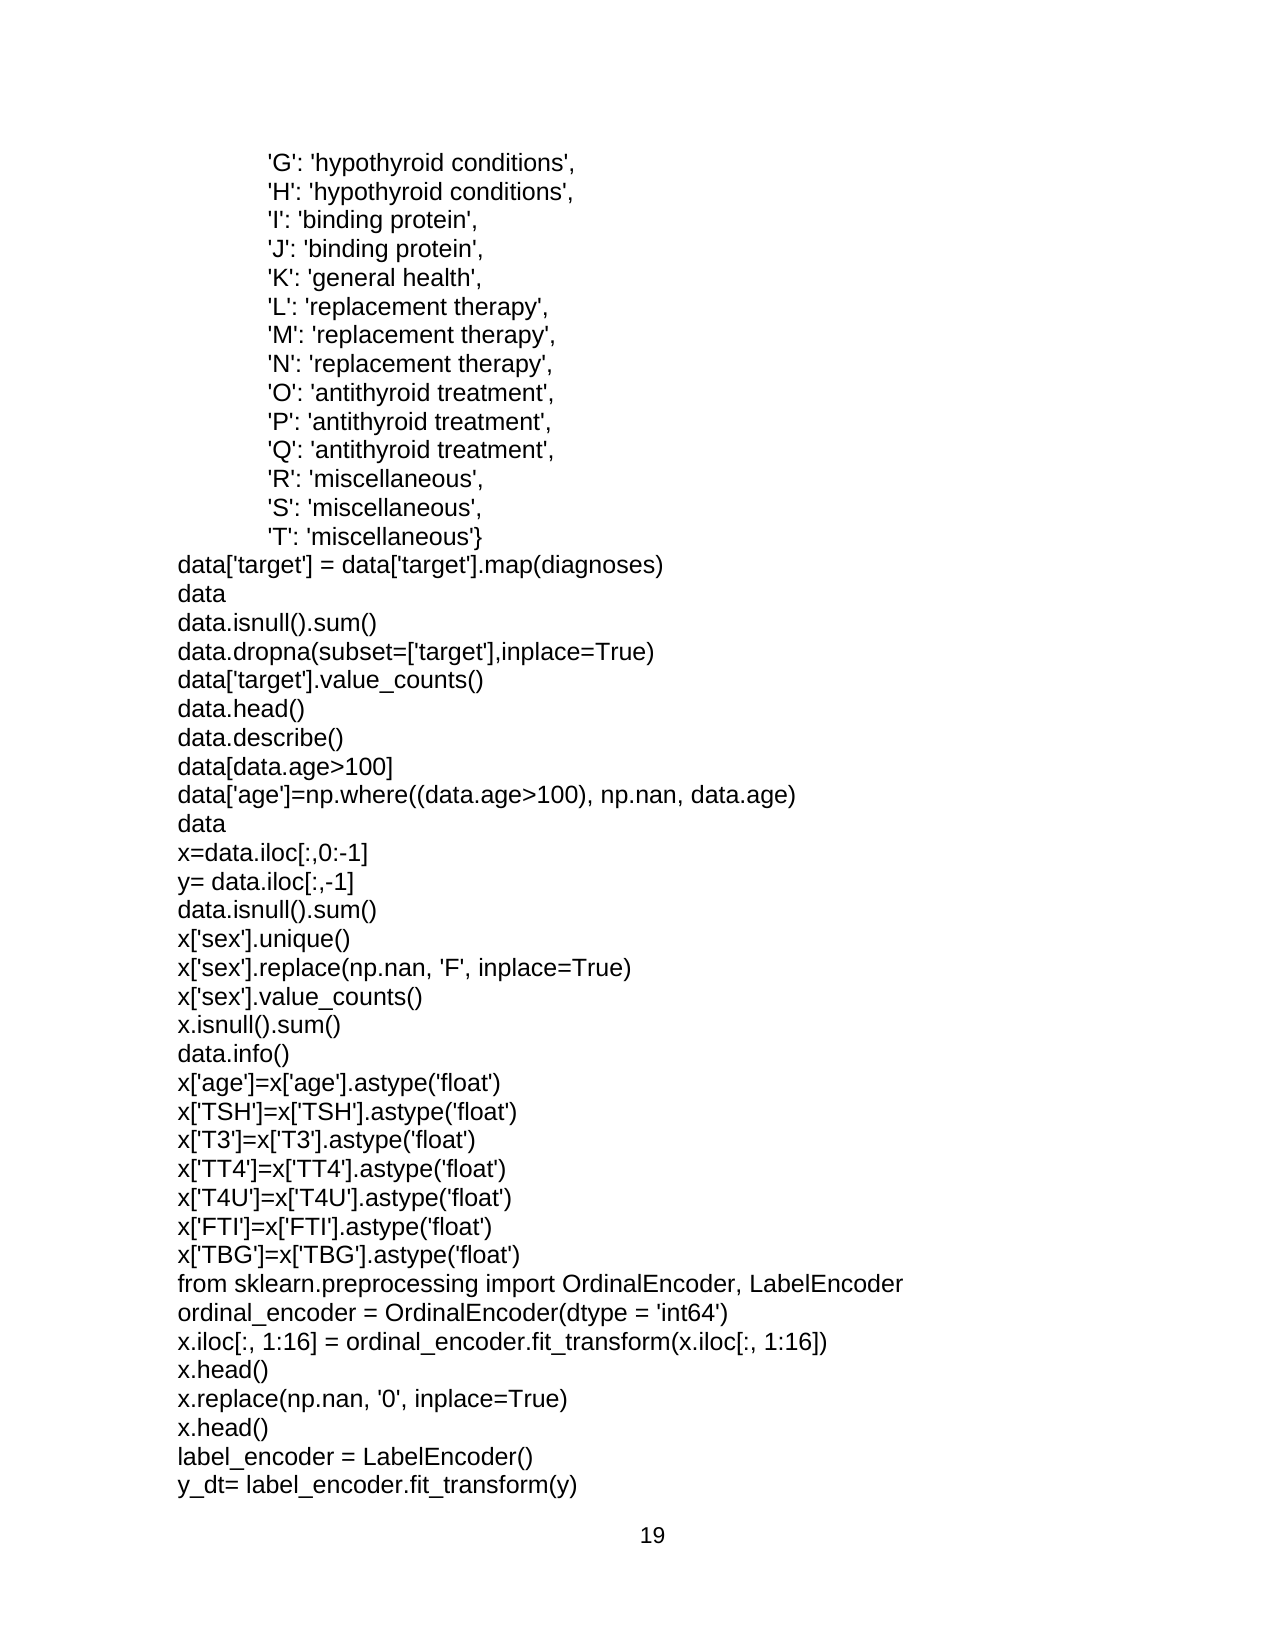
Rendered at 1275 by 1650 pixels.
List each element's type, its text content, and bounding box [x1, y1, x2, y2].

text data['age']=np.where((data.age>100), np.nan, data.age) [177, 780, 1127, 809]
text 'G': 'hypothyroid conditions', [177, 148, 1127, 176]
text data['target'].value_counts() [177, 665, 1127, 694]
text x['TBG']=x['TBG'].astype('float') [177, 1240, 1127, 1269]
text x['sex'].value_counts() [177, 981, 1127, 1010]
text x['sex'].replace(np.nan, 'F', inplace=True) [177, 953, 1127, 981]
text x.iloc[:, 1:16] = ordinal_encoder.fit_transform(x.iloc[:, 1:16]) [177, 1326, 1127, 1355]
text data.dropna(subset=['target'],inplace=True) [177, 636, 1127, 665]
text data[data.age>100] [177, 751, 1127, 780]
text 'O': 'antithyroid treatment', [177, 378, 1127, 406]
text 'J': 'binding protein', [177, 234, 1127, 263]
text label_encoder = LabelEncoder() [177, 1441, 1127, 1470]
text data.describe() [177, 723, 1127, 751]
text 'M': 'replacement therapy', [177, 320, 1127, 349]
text x['FTI']=x['FTI'].astype('float') [177, 1211, 1127, 1240]
text 'I': 'binding protein', [177, 205, 1127, 234]
text x['sex'].unique() [177, 924, 1127, 953]
text x=data.iloc[:,0:-1] [177, 838, 1127, 866]
text 'T': 'miscellaneous'} [177, 521, 1127, 550]
text 'K': 'general health', [177, 263, 1127, 291]
text x.isnull().sum() [177, 1010, 1127, 1039]
text data [177, 579, 1127, 608]
text 'N': 'replacement therapy', [177, 349, 1127, 378]
text y_dt= label_encoder.fit_transform(y) [177, 1470, 1127, 1499]
text data.info() [177, 1039, 1127, 1068]
text x['T3']=x['T3'].astype('float') [177, 1125, 1127, 1154]
text 'P': 'antithyroid treatment', [177, 406, 1127, 435]
text x['TT4']=x['TT4'].astype('float') [177, 1154, 1127, 1183]
text 'S': 'miscellaneous', [177, 493, 1127, 521]
text data.isnull().sum() [177, 608, 1127, 636]
text x.head() [177, 1413, 1127, 1441]
text y= data.iloc[:,-1] [177, 866, 1127, 895]
text data.head() [177, 694, 1127, 723]
text x['TSH']=x['TSH'].astype('float') [177, 1096, 1127, 1125]
text data [177, 809, 1127, 838]
text data.isnull().sum() [177, 895, 1127, 924]
text 'L': 'replacement therapy', [177, 291, 1127, 320]
text ordinal_encoder = OrdinalEncoder(dtype = 'int64') [177, 1298, 1127, 1326]
text x['T4U']=x['T4U'].astype('float') [177, 1183, 1127, 1211]
text x['age']=x['age'].astype('float') [177, 1068, 1127, 1096]
text 'H': 'hypothyroid conditions', [177, 176, 1127, 205]
text 'R': 'miscellaneous', [177, 464, 1127, 493]
text x.head() [177, 1355, 1127, 1384]
text data['target'] = data['target'].map(diagnoses) [177, 550, 1127, 579]
text 'Q': 'antithyroid treatment', [177, 435, 1127, 464]
text x.replace(np.nan, '0', inplace=True) [177, 1384, 1127, 1413]
text from sklearn.preprocessing import OrdinalEncoder, LabelEncoder [177, 1269, 1127, 1298]
